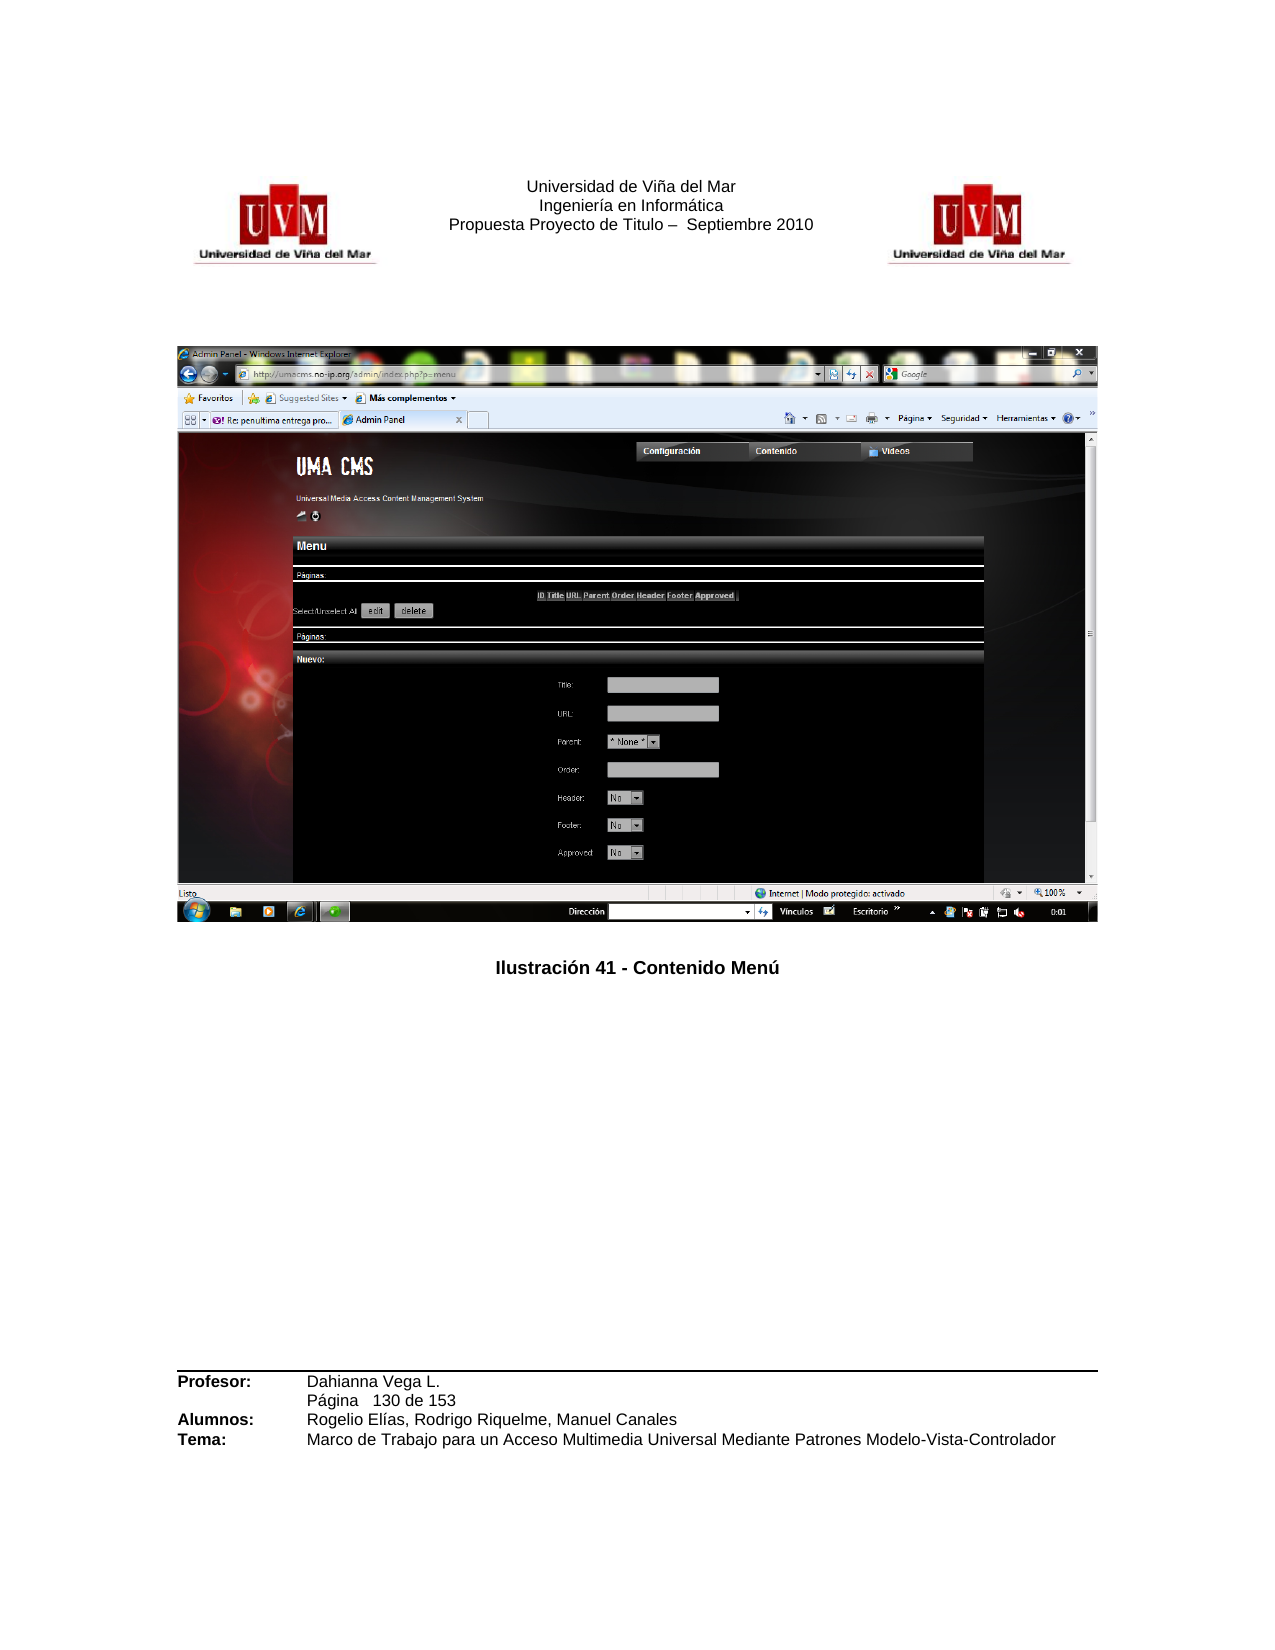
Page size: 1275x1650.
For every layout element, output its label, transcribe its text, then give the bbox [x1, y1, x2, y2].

picture [871, 176, 1084, 267]
text Ilustración 41 - Contenido Menú [177, 957, 1098, 978]
picture [177, 346, 1098, 922]
picture [177, 176, 390, 267]
